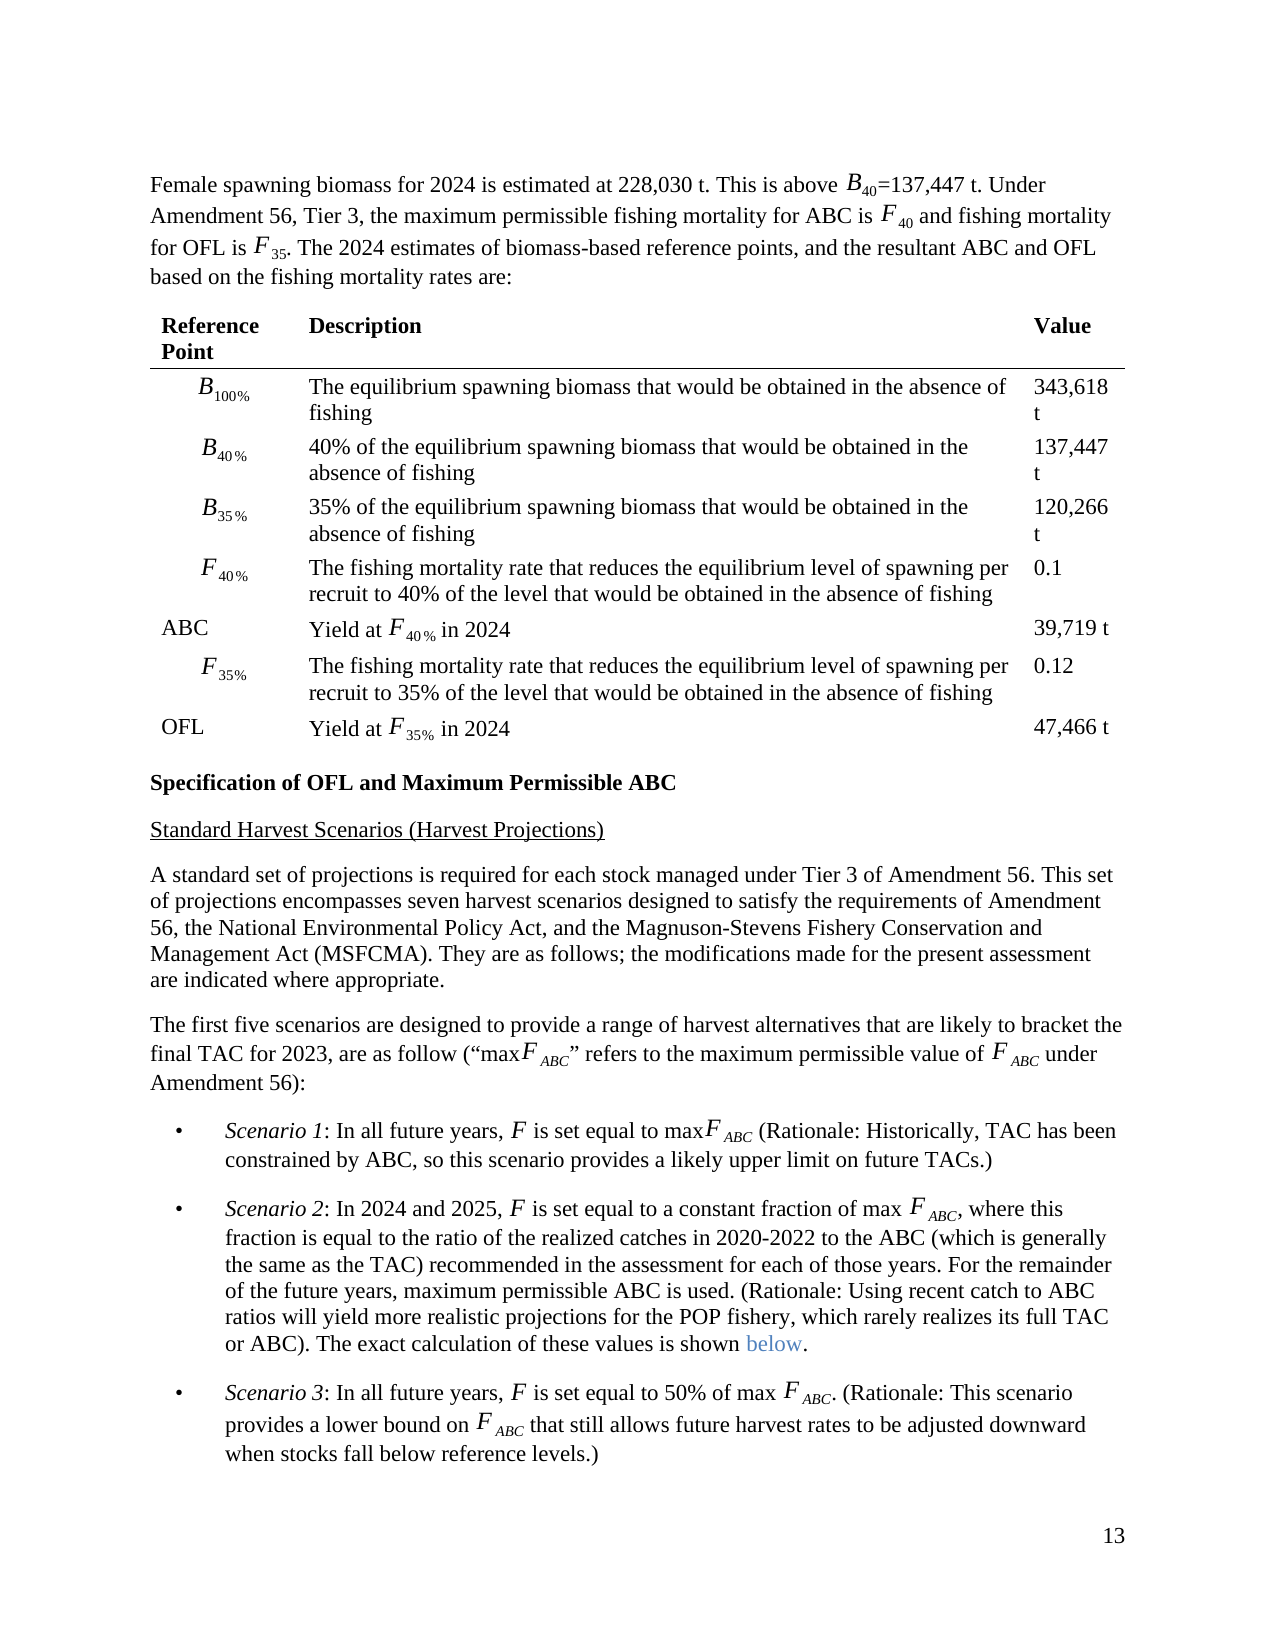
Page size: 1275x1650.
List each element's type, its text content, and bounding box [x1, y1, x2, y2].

list Scenario 1: In all future years, is set equal to max (Rationale: Historically, TAC has been constrained by ABC, so this scenario provides a likely upper limit on future TACs.) [175, 1114, 1125, 1172]
table_cell [150, 429, 297, 489]
table_cell [150, 369, 297, 429]
table_header Reference Point [150, 308, 297, 368]
table_cell 47,466 t [1023, 709, 1125, 748]
list Scenario 2: In 2024 and 2025, is set equal to a constant fraction of max , where this fraction is equal to the ratio of the realized catches in 2020-2022 to the ABC (which is generally the same as the TAC) recommended in the assessment for each of those years. For the remainder of the future years, maximum permissible ABC is used. (Rationale: Using recent catch to ABC ratios will yield more realistic projections for the POP fishery, which rarely realizes its full TAC or ABC). The exact calculation of these values is shown below. [175, 1193, 1125, 1356]
table_cell 40% of the equilibrium spawning biomass that would be obtained in the absence of fishing [297, 429, 1022, 489]
table_cell 120,266 t [1023, 490, 1125, 550]
table_cell Yield at in 2024 [297, 610, 1022, 649]
table_cell 39,719 t [1023, 610, 1125, 649]
table_cell 137,447 t [1023, 429, 1125, 489]
table_cell [150, 490, 297, 550]
table_cell 35% of the equilibrium spawning biomass that would be obtained in the absence of fishing [297, 490, 1022, 550]
table_cell 0.12 [1023, 649, 1125, 709]
table_cell [150, 649, 297, 709]
subtitle Standard Harvest Scenarios (Harvest Projections) [150, 816, 1125, 842]
text Female spawning biomass for 2024 is estimated at 228,030 t. This is above =137,447 t. Under Amendment 56, Tier 3, the maximum permissible fishing mortality for ABC is and fishing mortality for OFL is . The 2024 estimates of biomass-based reference points, and the resultant ABC and OFL based on the fishing mortality rates are: [150, 169, 1125, 289]
subtitle Specification of OFL and Maximum Permissible ABC [150, 769, 1125, 795]
table_cell [150, 550, 297, 610]
table_cell 343,618 t [1023, 369, 1125, 429]
table_cell The equilibrium spawning biomass that would be obtained in the absence of fishing [297, 369, 1022, 429]
table_cell The fishing mortality rate that reduces the equilibrium level of spawning per recruit to 35% of the level that would be obtained in the absence of fishing [297, 649, 1022, 709]
list Scenario 3: In all future years, is set equal to 50% of max . (Rationale: This scenario provides a lower bound on that still allows future harvest rates to be adjusted downward when stocks fall below reference levels.) [175, 1377, 1125, 1466]
text A standard set of projections is required for each stock managed under Tier 3 of Amendment 56. This set of projections encompasses seven harvest scenarios designed to satisfy the requirements of Amendment 56, the National Environmental Policy Act, and the Magnuson-Stevens Fishery Conservation and Management Act (MSFCMA). They are as follows; the modifications made for the present assessment are indicated where appropriate. [150, 861, 1125, 993]
table_cell OFL [150, 709, 297, 748]
table_cell The fishing mortality rate that reduces the equilibrium level of spawning per recruit to 40% of the level that would be obtained in the absence of fishing [297, 550, 1022, 610]
table_cell Yield at in 2024 [297, 709, 1022, 748]
table_header Value [1023, 308, 1125, 368]
table_header Description [297, 308, 1022, 368]
text The first five scenarios are designed to provide a range of harvest alternatives that are likely to bracket the final TAC for 2023, are as follow (“max” refers to the maximum permissible value of under Amendment 56): [150, 1012, 1125, 1096]
table_cell 0.1 [1023, 550, 1125, 610]
table_cell ABC [150, 610, 297, 649]
